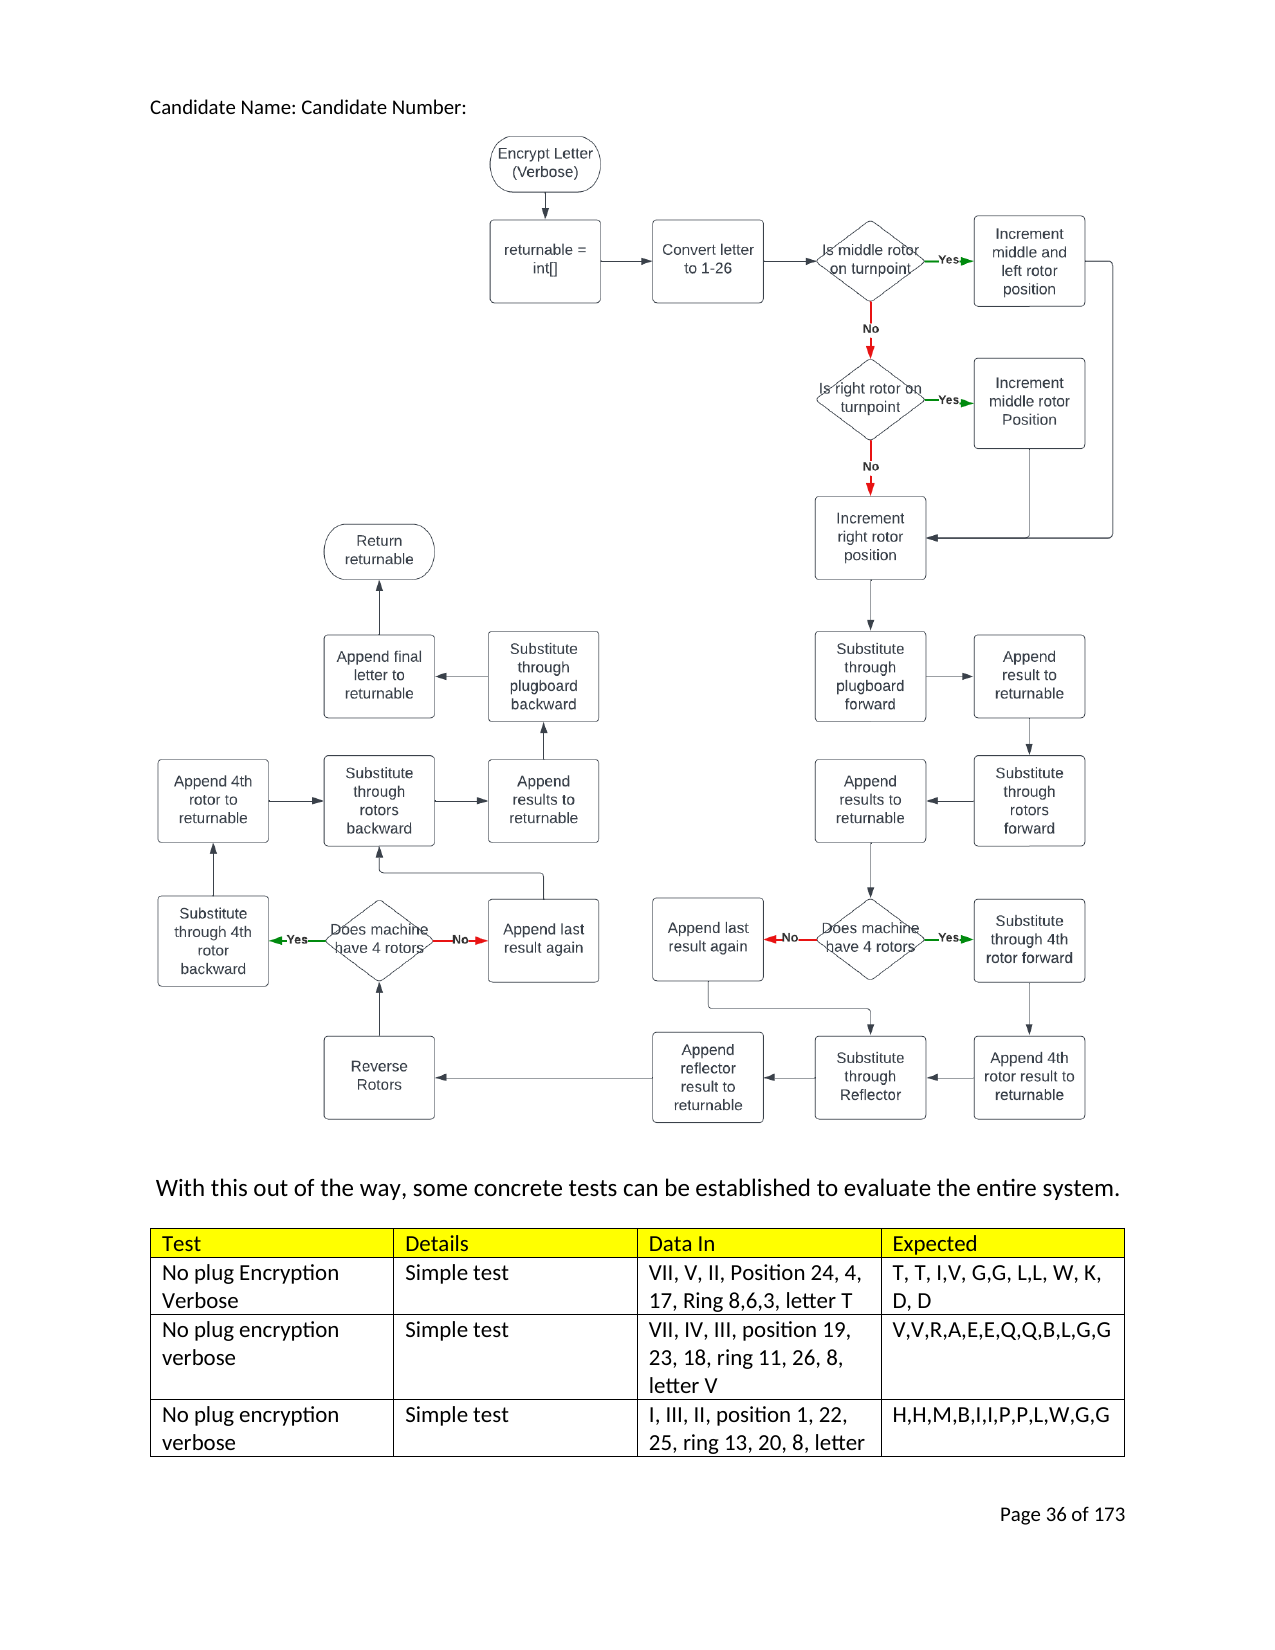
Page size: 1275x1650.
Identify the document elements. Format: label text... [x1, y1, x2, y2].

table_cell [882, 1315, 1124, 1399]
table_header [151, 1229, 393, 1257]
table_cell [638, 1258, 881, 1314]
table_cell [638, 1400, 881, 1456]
picture [150, 120, 1125, 1148]
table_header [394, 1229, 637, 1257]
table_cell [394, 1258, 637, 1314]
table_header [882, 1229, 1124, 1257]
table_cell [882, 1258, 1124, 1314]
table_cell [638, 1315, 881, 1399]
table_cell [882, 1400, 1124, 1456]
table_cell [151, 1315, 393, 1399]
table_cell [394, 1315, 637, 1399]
text With this out of the way, some concrete tests can be established to evaluate the entire system. [150, 1172, 1125, 1203]
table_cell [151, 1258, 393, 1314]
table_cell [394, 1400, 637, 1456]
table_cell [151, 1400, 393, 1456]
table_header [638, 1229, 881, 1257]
